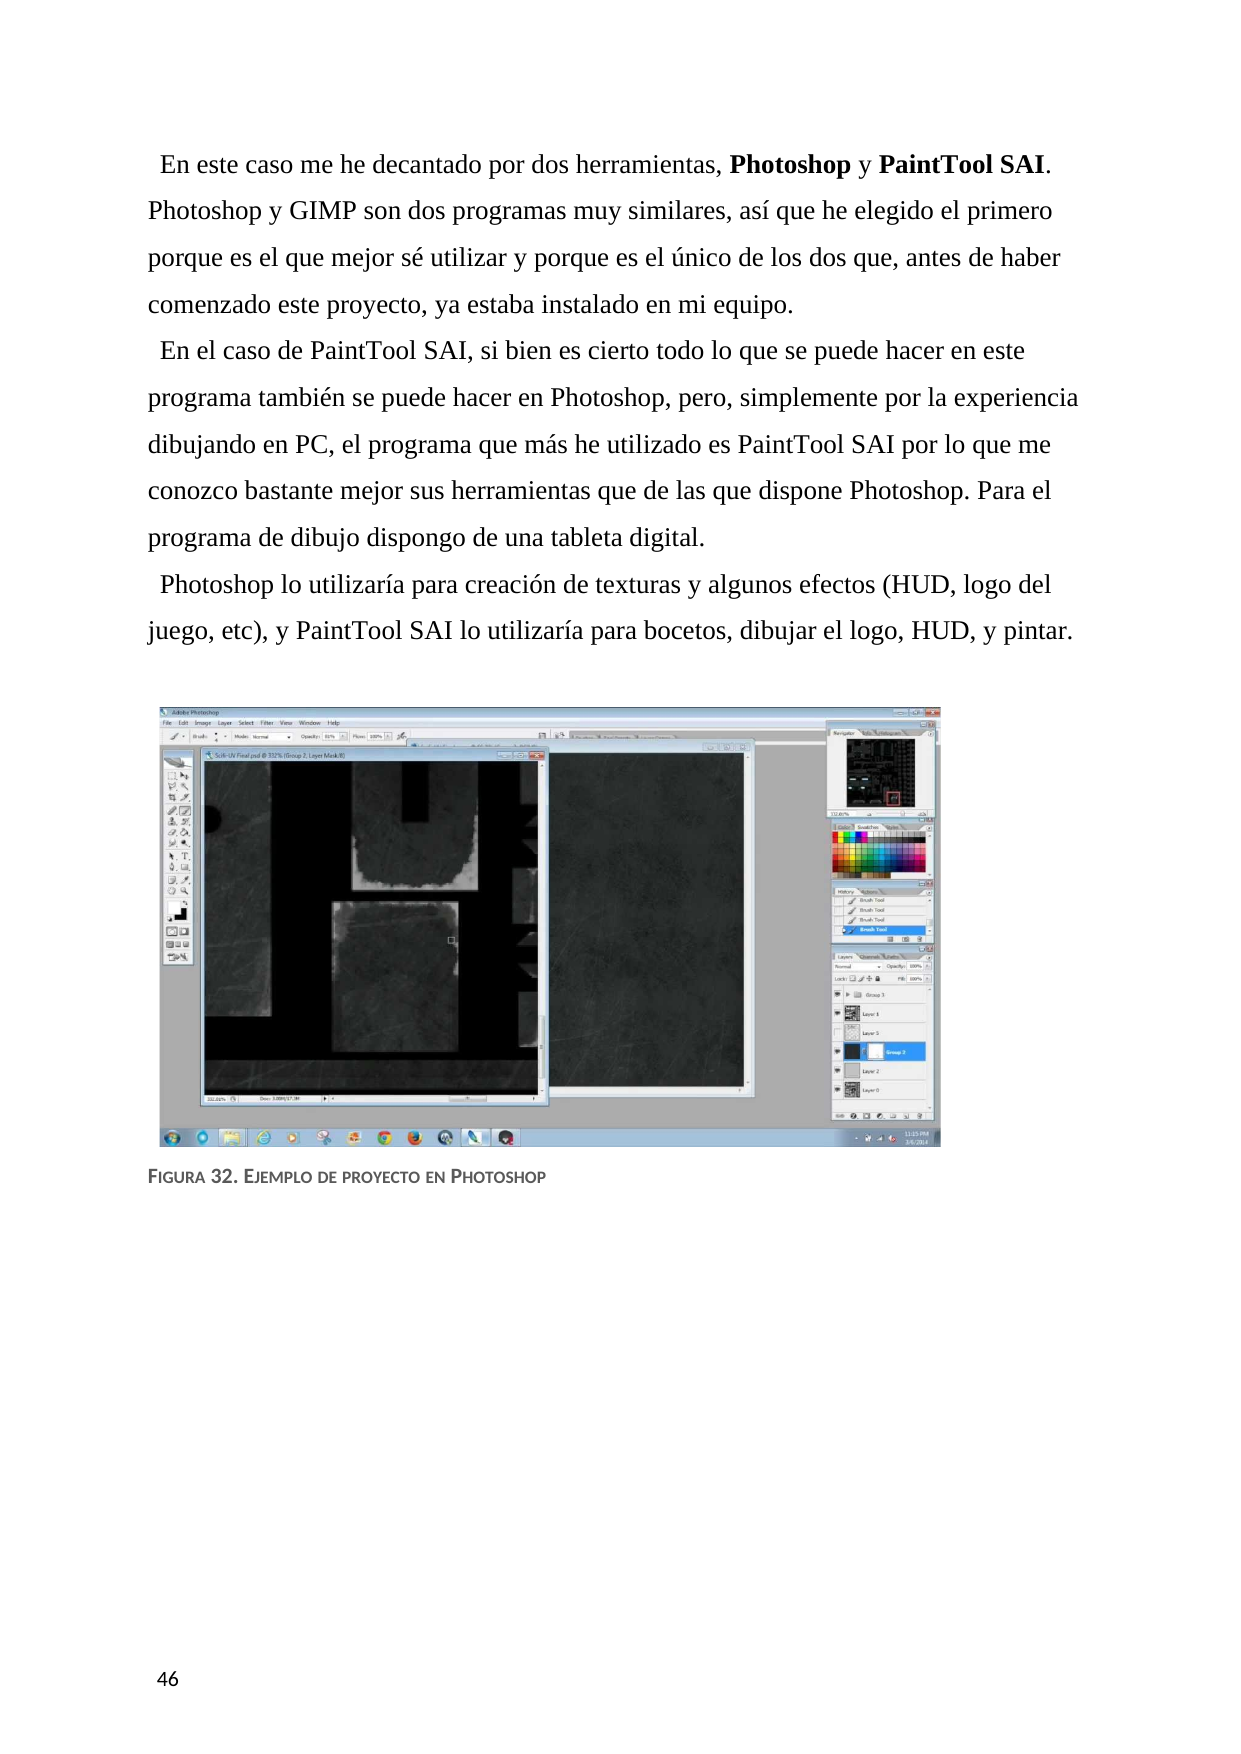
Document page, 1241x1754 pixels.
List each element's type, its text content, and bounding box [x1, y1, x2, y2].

picture [159, 707, 941, 1147]
text Figura . Ejemplo de proyecto en Photoshop [148, 1162, 1092, 1189]
text Photoshop lo utilizaría para creación de texturas y algunos efectos (HUD, logo del juego, etc), y PaintTool SAI lo utilizaría para bocetos, dibujar el logo, HUD, y pintar. [148, 568, 1092, 646]
text En este caso me he decantado por dos herramientas, Photoshop y PaintTool SAI. Photoshop y GIMP son dos programas muy similares, así que he elegido el primero porque es el que mejor sé utilizar y porque es el único de los dos que, antes de haber comenzado este proyecto, ya estaba instalado en mi equipo. [148, 148, 1092, 319]
text En el caso de PaintTool SAI, si bien es cierto todo lo que se puede hacer en este programa también se puede hacer en Photoshop, pero, simplemente por la experiencia dibujando en PC, el programa que más he utilizado es PaintTool SAI por lo que me conozco bastante mejor sus herramientas que de las que dispone Photoshop. Para el programa de dibujo dispongo de una tableta digital. [148, 334, 1092, 552]
